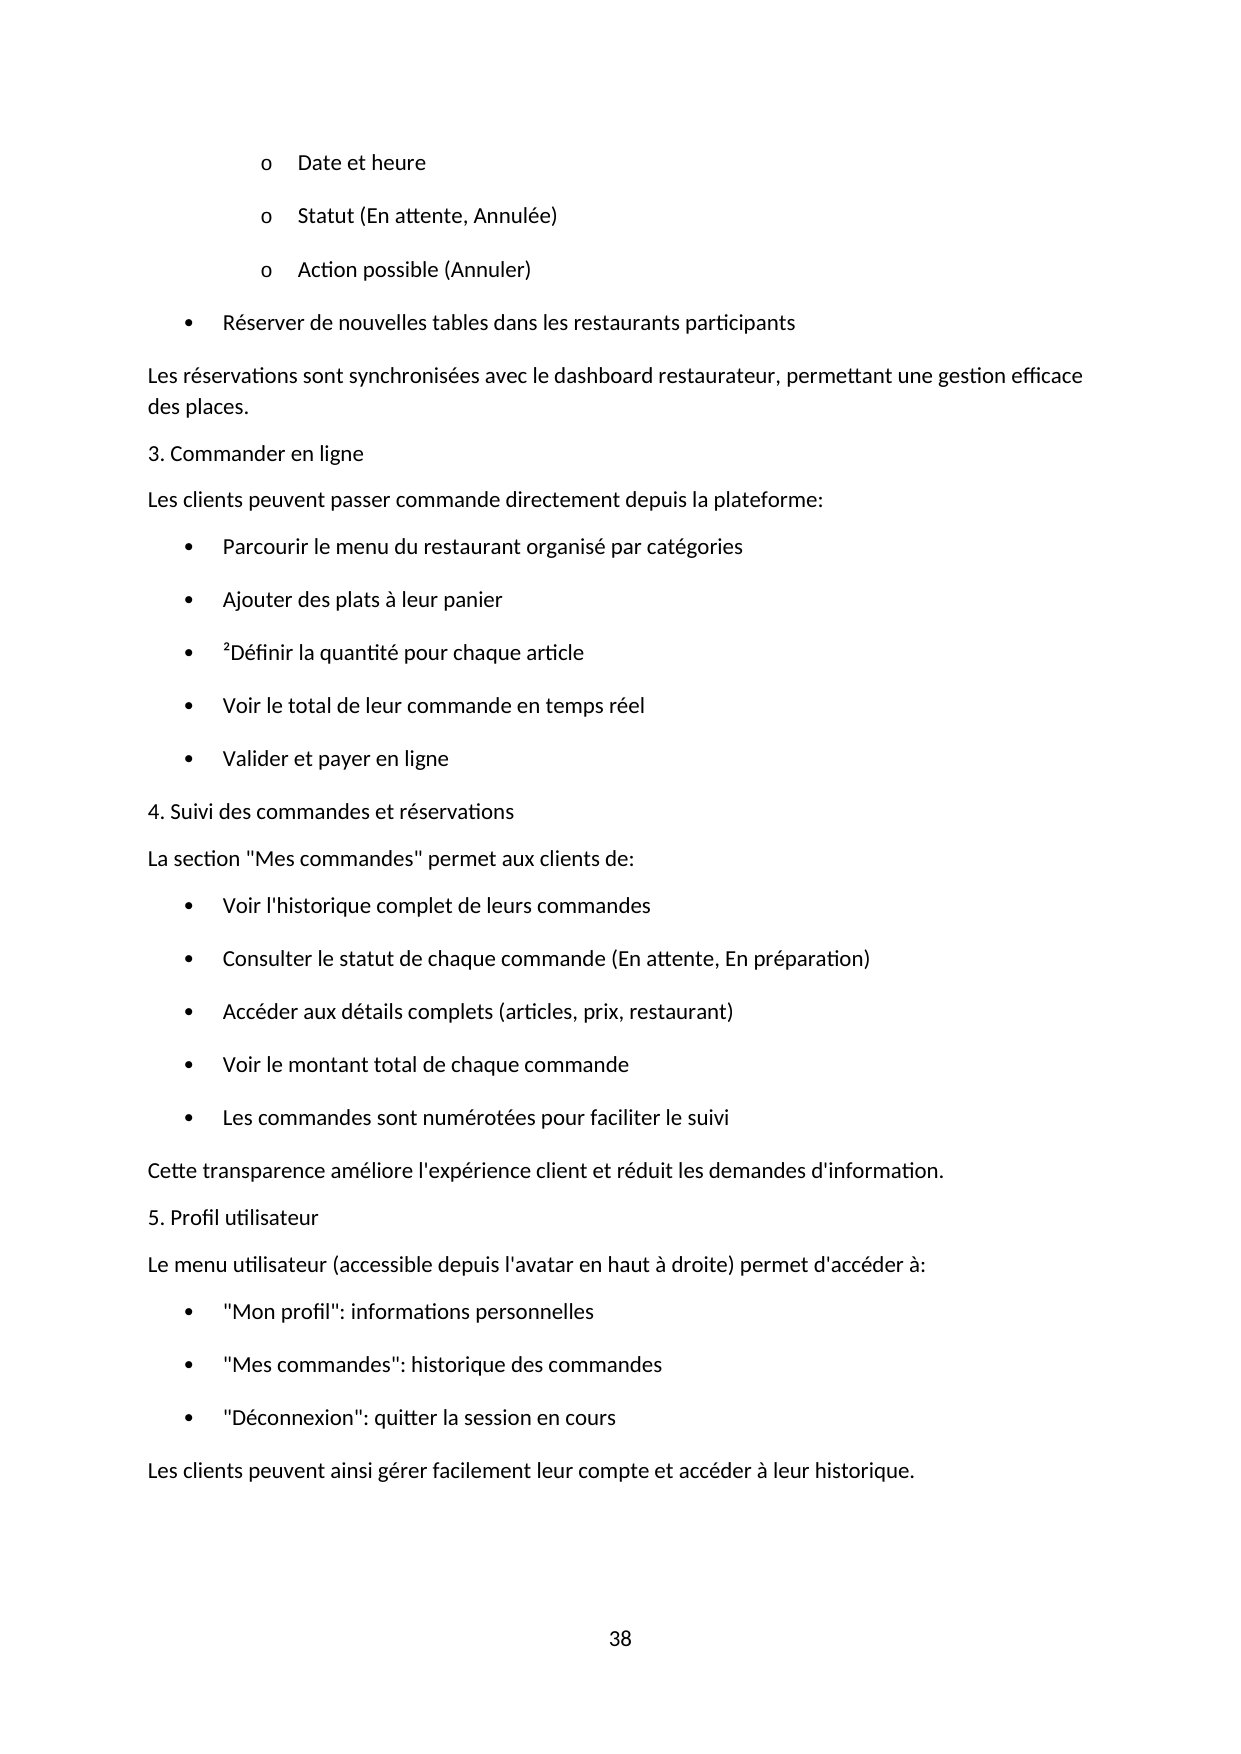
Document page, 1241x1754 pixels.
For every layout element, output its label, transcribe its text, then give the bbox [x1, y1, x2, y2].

text Les clients peuvent ainsi gérer facilement leur compte et accéder à leur historique. [148, 1456, 1093, 1484]
list Voir le total de leur commande en temps réel [185, 691, 1093, 719]
list ²Définir la quantité pour chaque article [185, 638, 1093, 666]
list Voir l'historique complet de leurs commandes [185, 891, 1093, 919]
list "Déconnexion": quitter la session en cours [185, 1403, 1093, 1431]
list Accéder aux détails complets (articles, prix, restaurant) [185, 997, 1093, 1025]
text Les clients peuvent passer commande directement depuis la plateforme: [148, 486, 1093, 513]
list Parcourir le menu du restaurant organisé par catégories [185, 532, 1093, 560]
text 5. Profil utilisateur [148, 1203, 1093, 1231]
list Date et heure [260, 148, 1093, 176]
text 3. Commander en ligne [148, 439, 1093, 467]
list Voir le montant total de chaque commande [185, 1050, 1093, 1078]
text La section "Mes commandes" permet aux clients de: [148, 844, 1093, 872]
text Les réservations sont synchronisées avec le dashboard restaurateur, permettant une gestion efficace des places. [148, 362, 1093, 420]
list Consulter le statut de chaque commande (En attente, En préparation) [185, 944, 1093, 972]
list Réserver de nouvelles tables dans les restaurants participants [185, 308, 1093, 337]
list Ajouter des plats à leur panier [185, 585, 1093, 613]
list Valider et payer en ligne [185, 744, 1093, 772]
list Les commandes sont numérotées pour faciliter le suivi [185, 1103, 1093, 1131]
text Le menu utilisateur (accessible depuis l'avatar en haut à droite) permet d'accéder à: [148, 1250, 1093, 1278]
list "Mes commandes": historique des commandes [185, 1350, 1093, 1378]
list "Mon profil": informations personnelles [185, 1297, 1093, 1325]
list Statut (En attente, Annulée) [260, 201, 1093, 230]
list Action possible (Annuler) [260, 255, 1093, 283]
text Cette transparence améliore l'expérience client et réduit les demandes d'information. [148, 1156, 1093, 1184]
text 4. Suivi des commandes et réservations [148, 797, 1093, 826]
